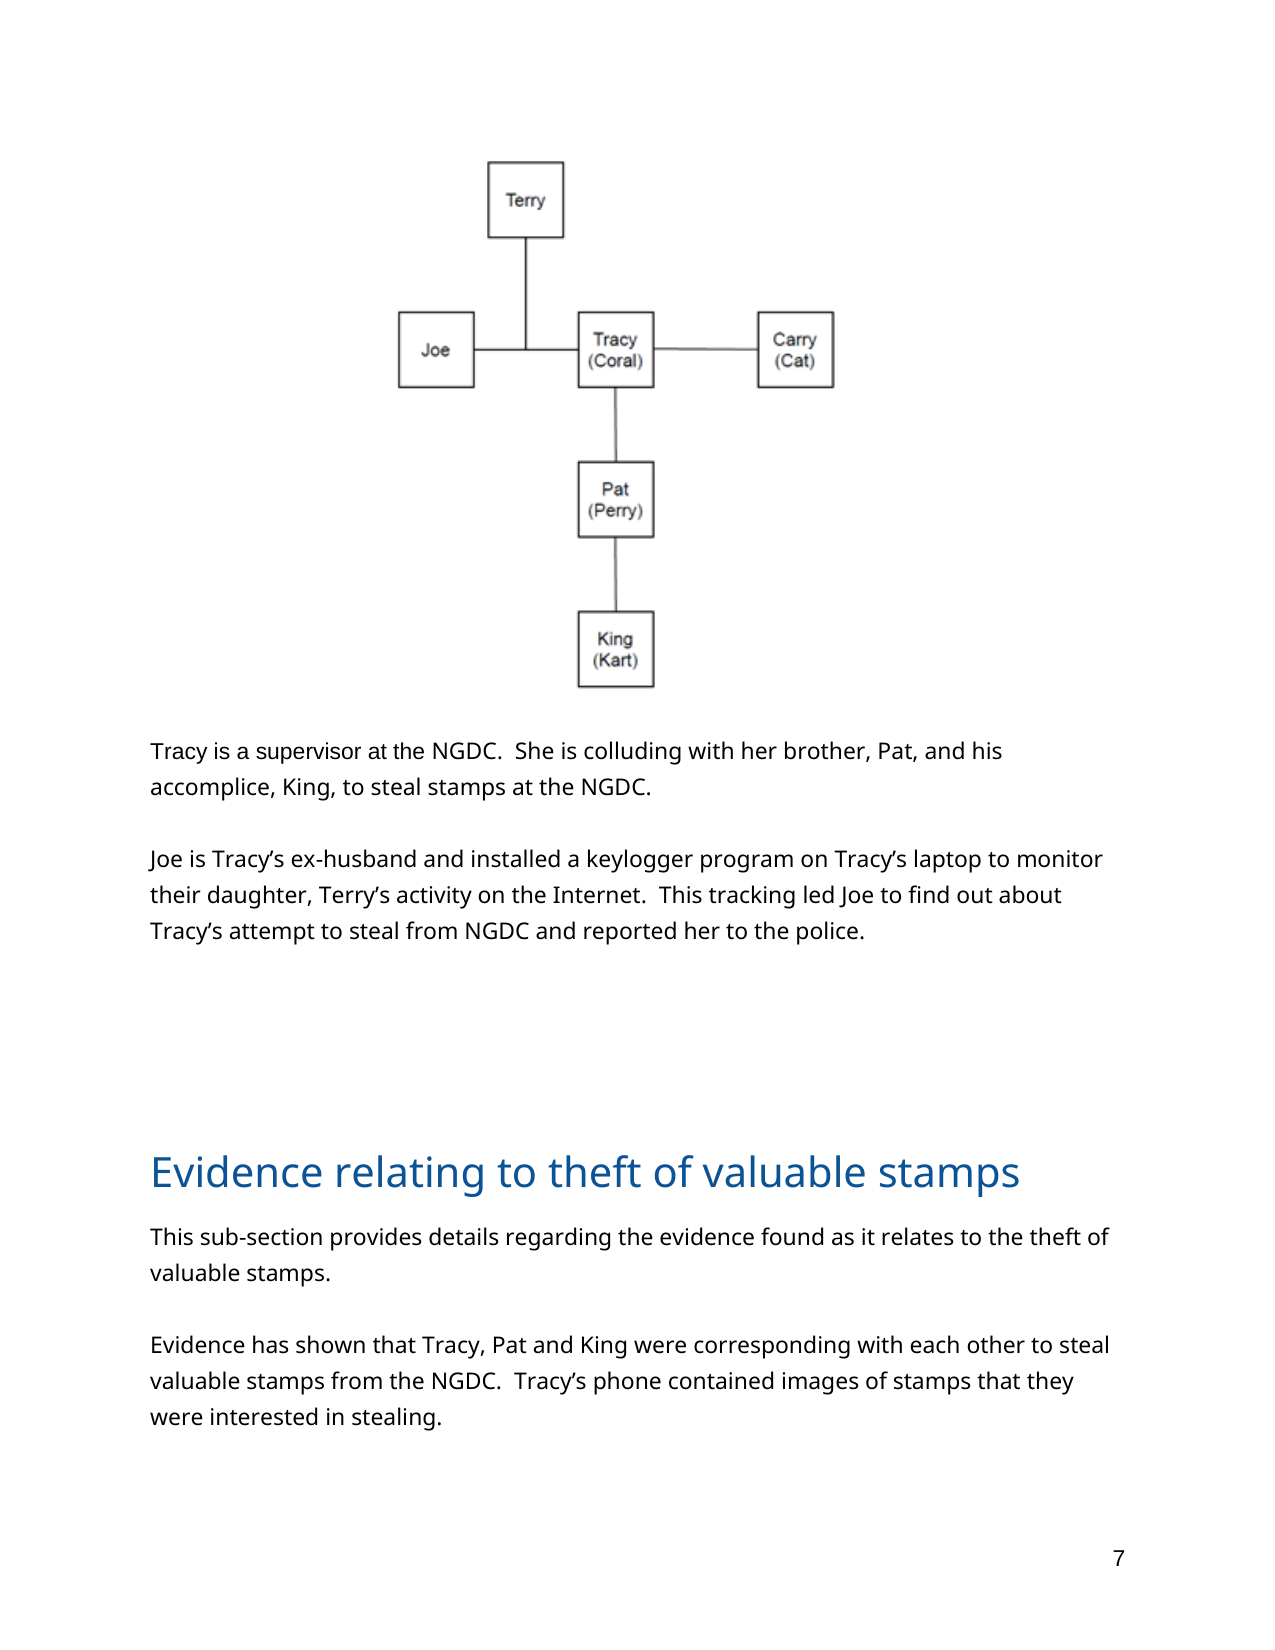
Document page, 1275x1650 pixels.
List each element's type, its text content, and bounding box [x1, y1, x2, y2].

text Tracy is a supervisor at the NGDC. She is colluding with her brother, Pat, and his accomplice, King, to steal stamps at the NGDC. [150, 735, 1125, 802]
text Joe is Tracy’s ex-husband and installed a keylogger program on Tracy’s laptop to monitor their daughter, Terry’s activity on the Internet. This tracking led Joe to find out about Tracy’s attempt to steal from NGDC and reported her to the police. [150, 843, 1125, 946]
text Evidence has shown that Tracy, Pat and King were corresponding with each other to steal valuable stamps from the NGDC. Tracy’s phone contained images of stamps that they were interested in stealing. [150, 1329, 1125, 1432]
subtitle Evidence relating to theft of valuable stamps [150, 1143, 1125, 1200]
picture [375, 150, 852, 700]
text This sub-section provides details regarding the evidence found as it relates to the theft of valuable stamps. [150, 1221, 1125, 1288]
